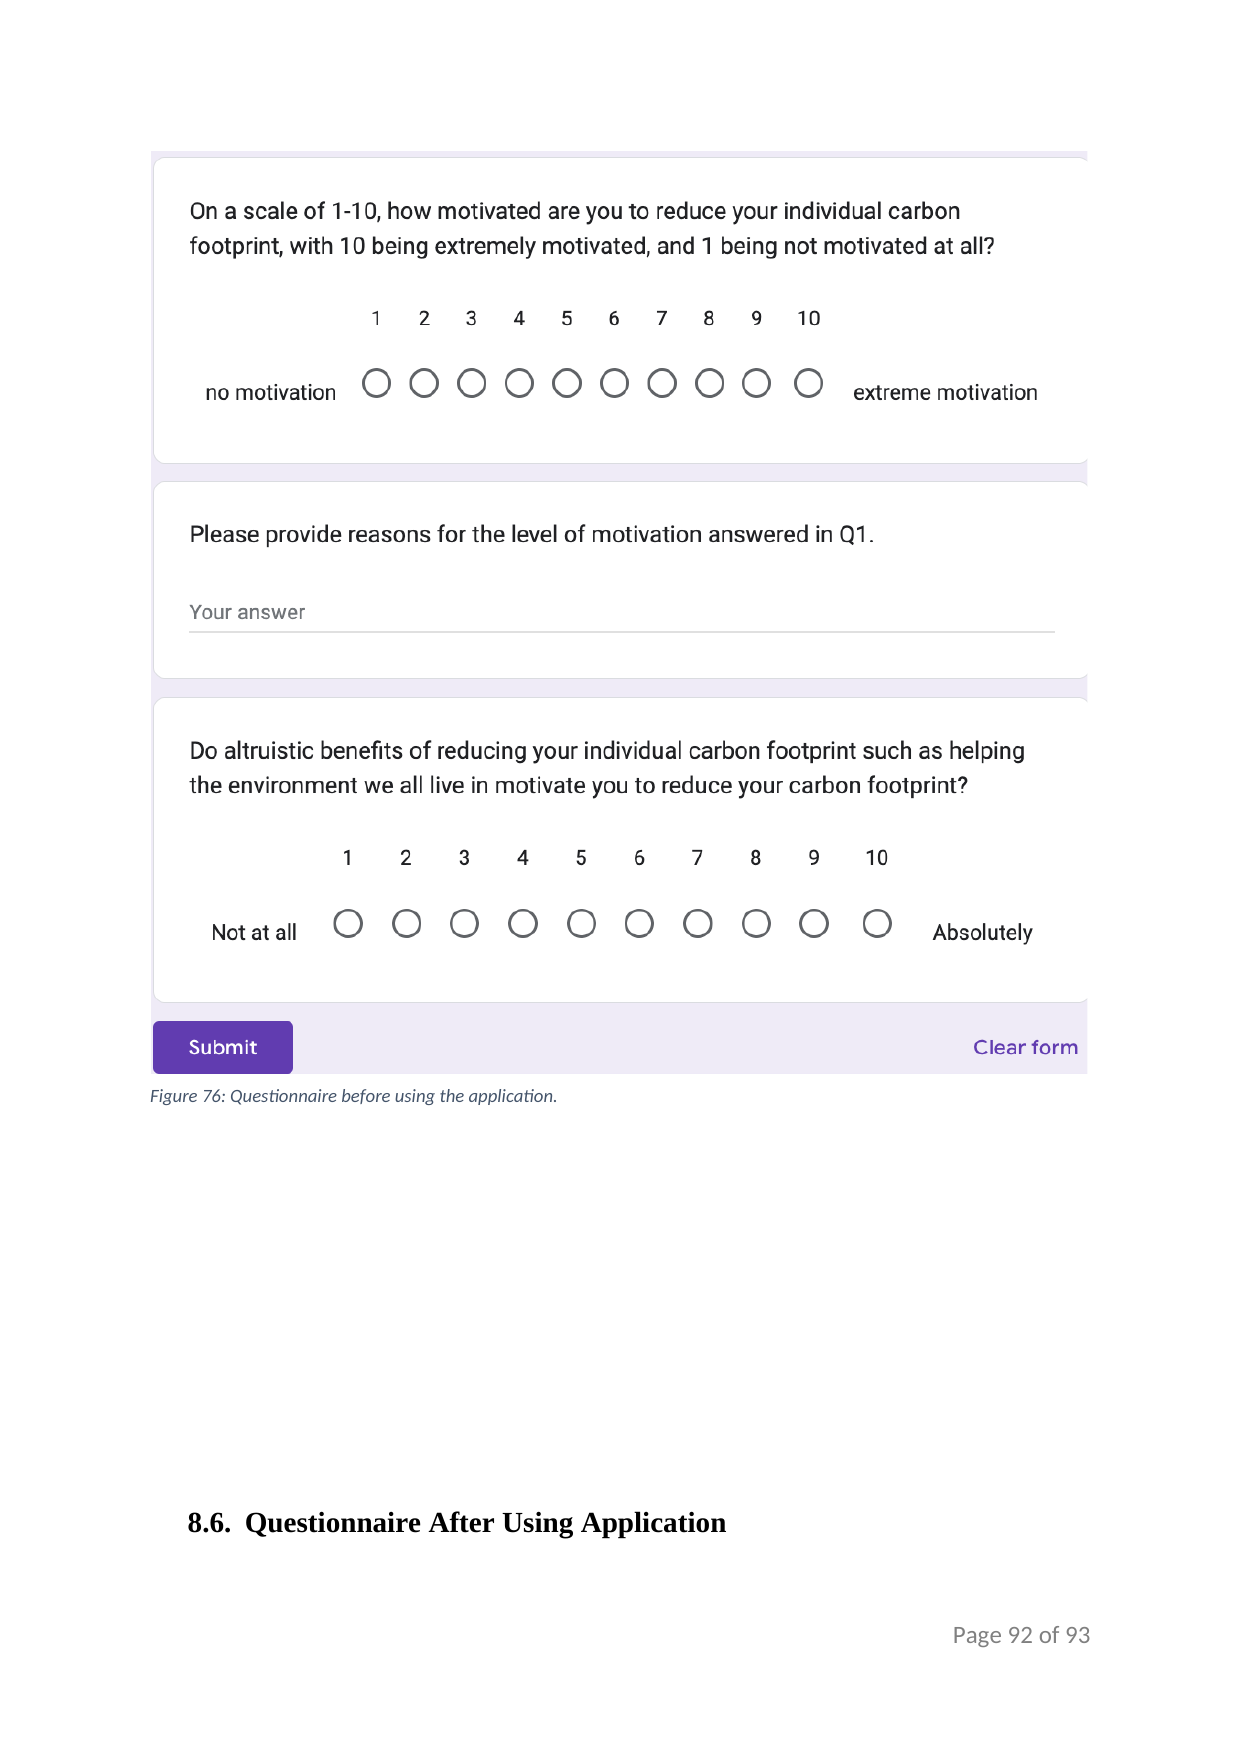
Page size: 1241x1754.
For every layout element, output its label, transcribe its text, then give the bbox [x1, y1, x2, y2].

picture [150, 151, 1087, 1072]
subtitle Questionnaire After Using Application [187, 1505, 1090, 1539]
